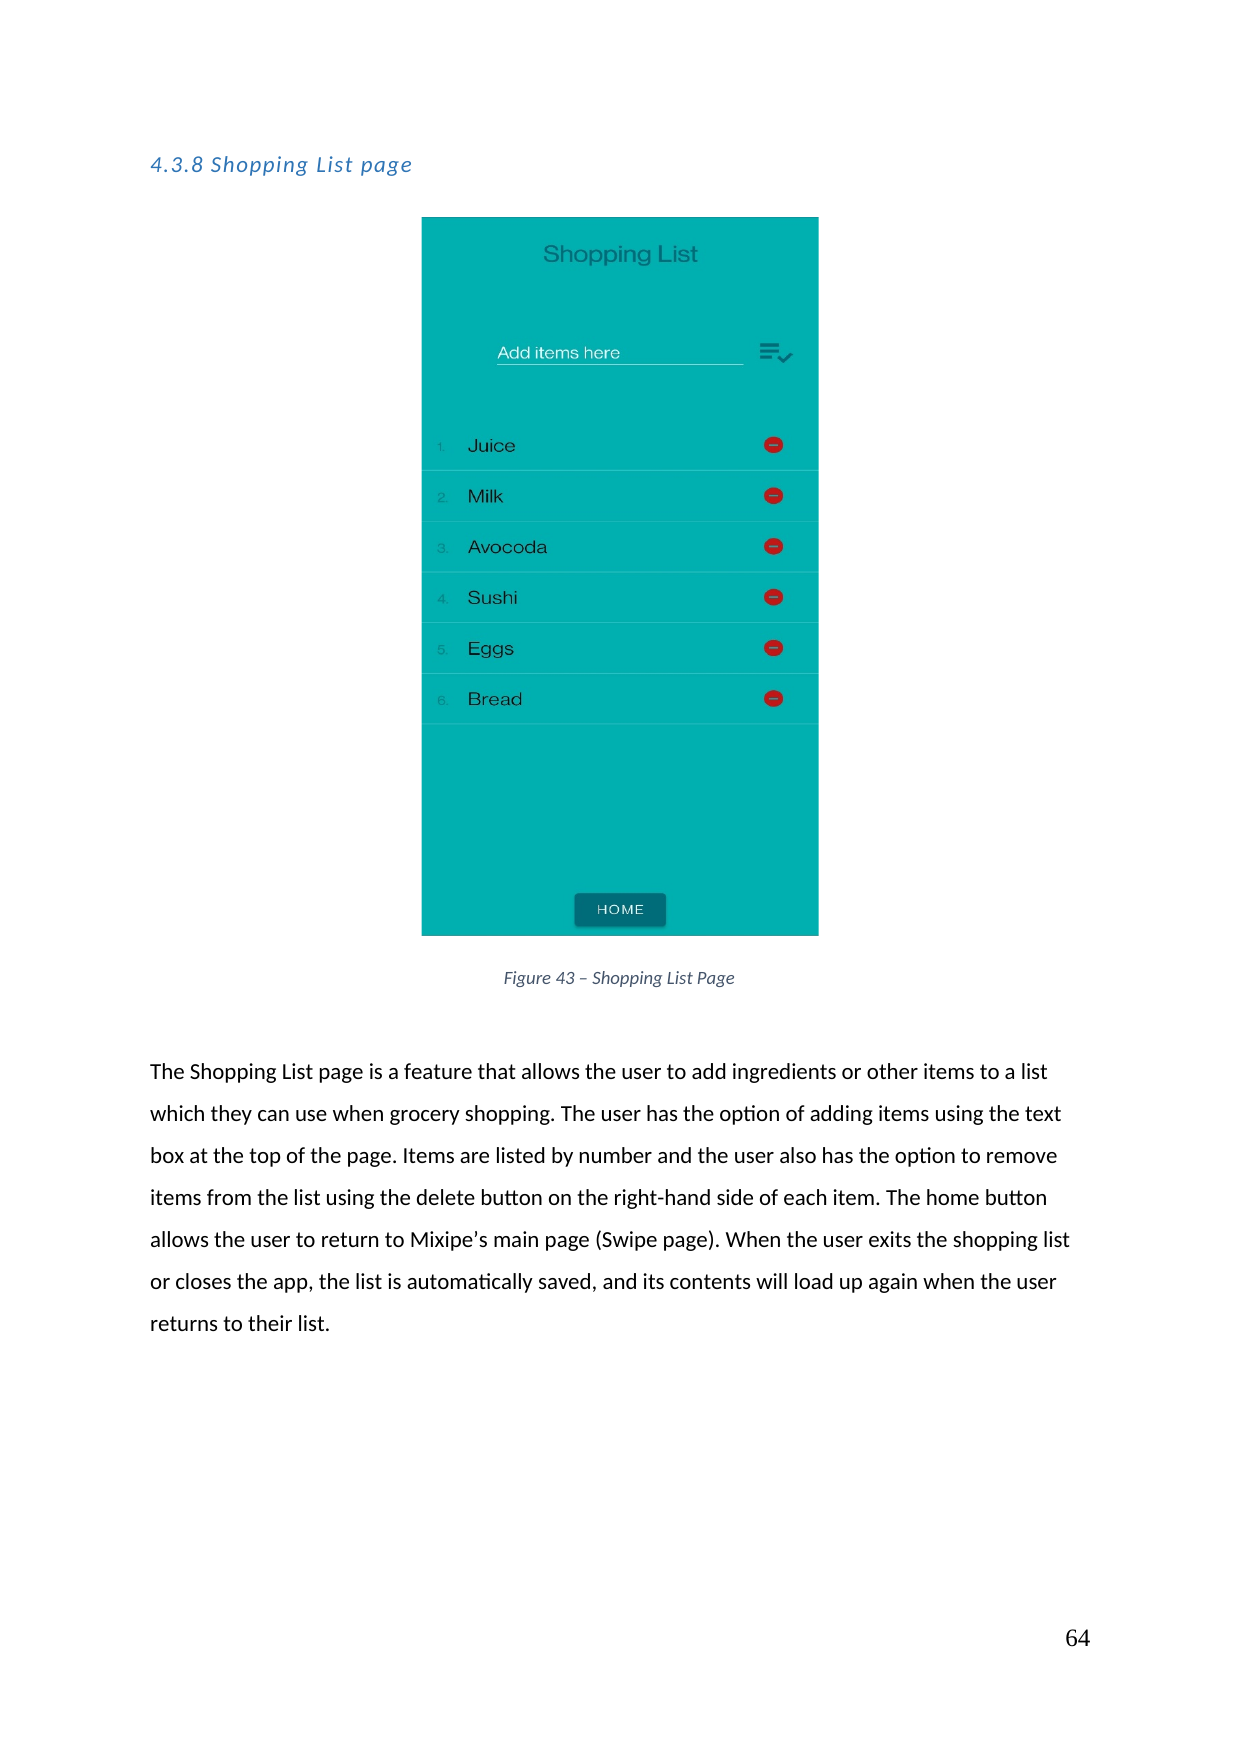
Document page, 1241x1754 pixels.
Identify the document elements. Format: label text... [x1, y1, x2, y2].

text Figure 43 – Shopping List Page [150, 966, 1090, 989]
subtitle 4.3.8 Shopping List page [150, 150, 1090, 178]
text The Shopping List page is a feature that allows the user to add ingredients or other items to a list which they can use when grocery shopping. The user has the option of adding items using the text box at the top of the page. Items are listed by number and the user also has the option to remove items from the list using the delete button on the right-hand side of each item. The home button allows the user to return to Mixipe’s main page (Swipe page). When the user exits the shopping list or closes the app, the list is automatically saved, and its contents will load up again when the user returns to their list. [150, 1057, 1090, 1337]
picture [421, 217, 819, 936]
